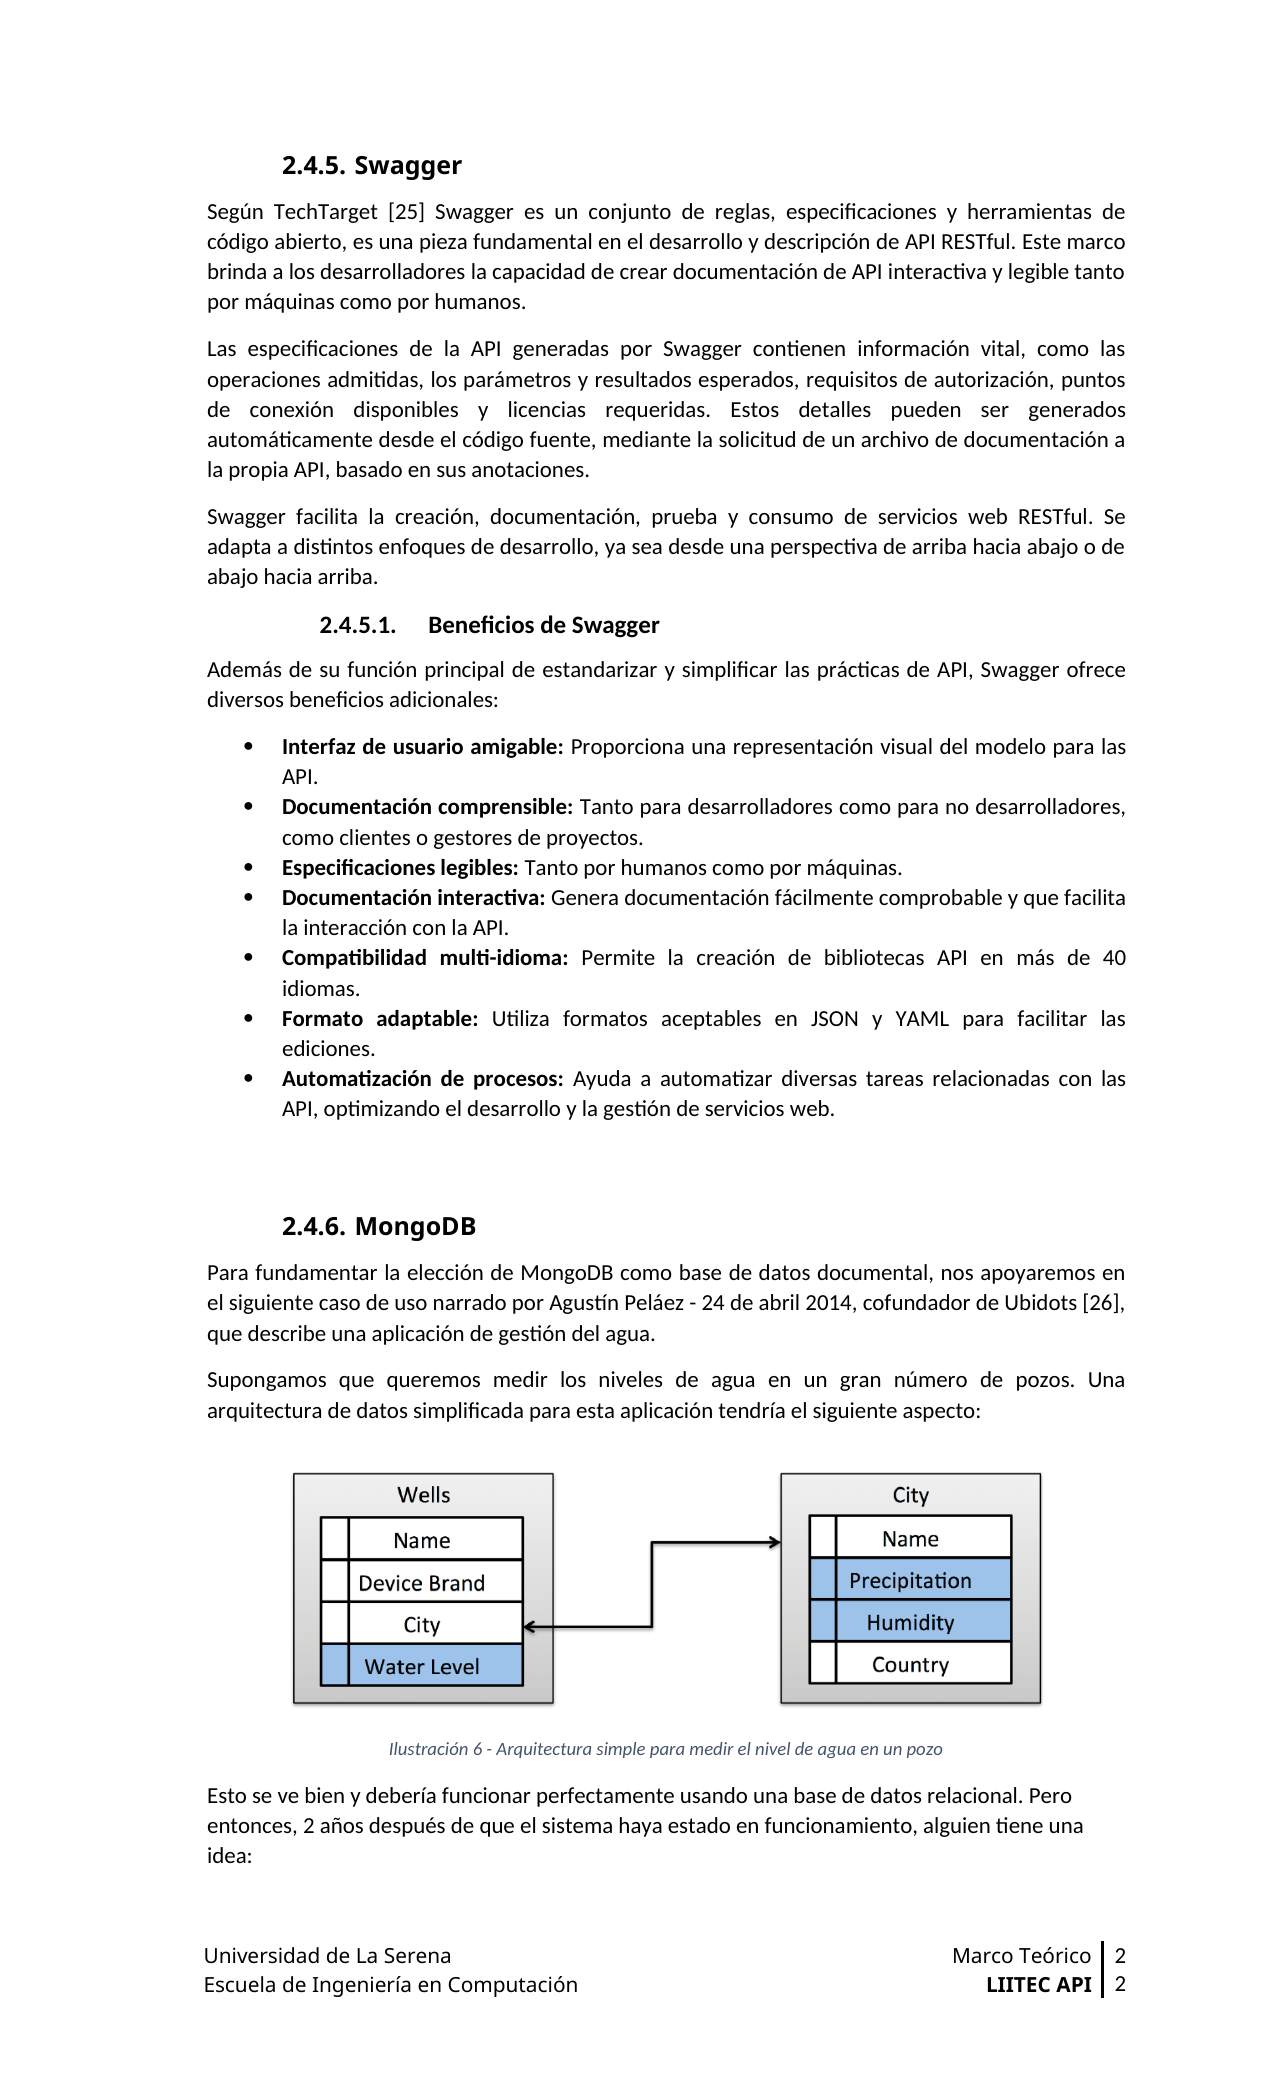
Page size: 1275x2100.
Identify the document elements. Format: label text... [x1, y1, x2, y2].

subtitle Swagger [282, 148, 1127, 182]
list Interfaz de usuario amigable: Proporciona una representación visual del modelo para las API. [244, 732, 1127, 790]
subtitle MongoDB [282, 1209, 1127, 1243]
picture [288, 1470, 1046, 1710]
text Swagger facilita la creación, documentación, prueba y consumo de servicios web RESTful. Se adapta a distintos enfoques de desarrollo, ya sea desde una perspectiva de arriba hacia abajo o de abajo hacia arriba. [207, 502, 1127, 591]
text Según TechTarget [25] Swagger es un conjunto de reglas, especificaciones y herramientas de código abierto, es una pieza fundamental en el desarrollo y descripción de API RESTful. Este marco brinda a los desarrolladores la capacidad de crear documentación de API interactiva y legible tanto por máquinas como por humanos. [207, 197, 1127, 316]
text Supongamos que queremos medir los niveles de agua en un gran número de pozos. Una arquitectura de datos simplificada para esta aplicación tendría el siguiente aspecto: [207, 1366, 1127, 1424]
list Especificaciones legibles: Tanto por humanos como por máquinas. [244, 853, 1127, 881]
text Además de su función principal de estandarizar y simplificar las prácticas de API, Swagger ofrece diversos beneficios adicionales: [207, 655, 1127, 713]
text Para fundamentar la elección de MongoDB como base de datos documental, nos apoyaremos en el siguiente caso de uso narrado por Agustín Peláez - 24 de abril 2014, cofundador de Ubidots [26], que describe una aplicación de gestión del agua. [207, 1258, 1127, 1347]
list Documentación interactiva: Genera documentación fácilmente comprobable y que facilita la interacción con la API. [244, 883, 1127, 941]
text Esto se ve bien y debería funcionar perfectamente usando una base de datos relacional. Pero entonces, 2 años después de que el sistema haya estado en funcionamiento, alguien tiene una idea: [207, 1781, 1127, 1870]
list Compatibilidad multi-idioma: Permite la creación de bibliotecas API en más de 40 idiomas. [244, 943, 1127, 1002]
text Las especificaciones de la API generadas por Swagger contienen información vital, como las operaciones admitidas, los parámetros y resultados esperados, requisitos de autorización, puntos de conexión disponibles y licencias requeridas. Estos detalles pueden ser generados automáticamente desde el código fuente, mediante la solicitud de un archivo de documentación a la propia API, basado en sus anotaciones. [207, 334, 1127, 483]
text Ilustración 6 - Arquitectura simple para medir el nivel de agua en un pozo [207, 1737, 1127, 1760]
list Automatización de procesos: Ayuda a automatizar diversas tareas relacionadas con las API, optimizando el desarrollo y la gestión de servicios web. [244, 1064, 1127, 1122]
subtitle Beneficios de Swagger [319, 609, 1127, 640]
list Documentación comprensible: Tanto para desarrolladores como para no desarrolladores, como clientes o gestores de proyectos. [244, 792, 1127, 851]
list Formato adaptable: Utiliza formatos aceptables en JSON y YAML para facilitar las ediciones. [244, 1004, 1127, 1062]
